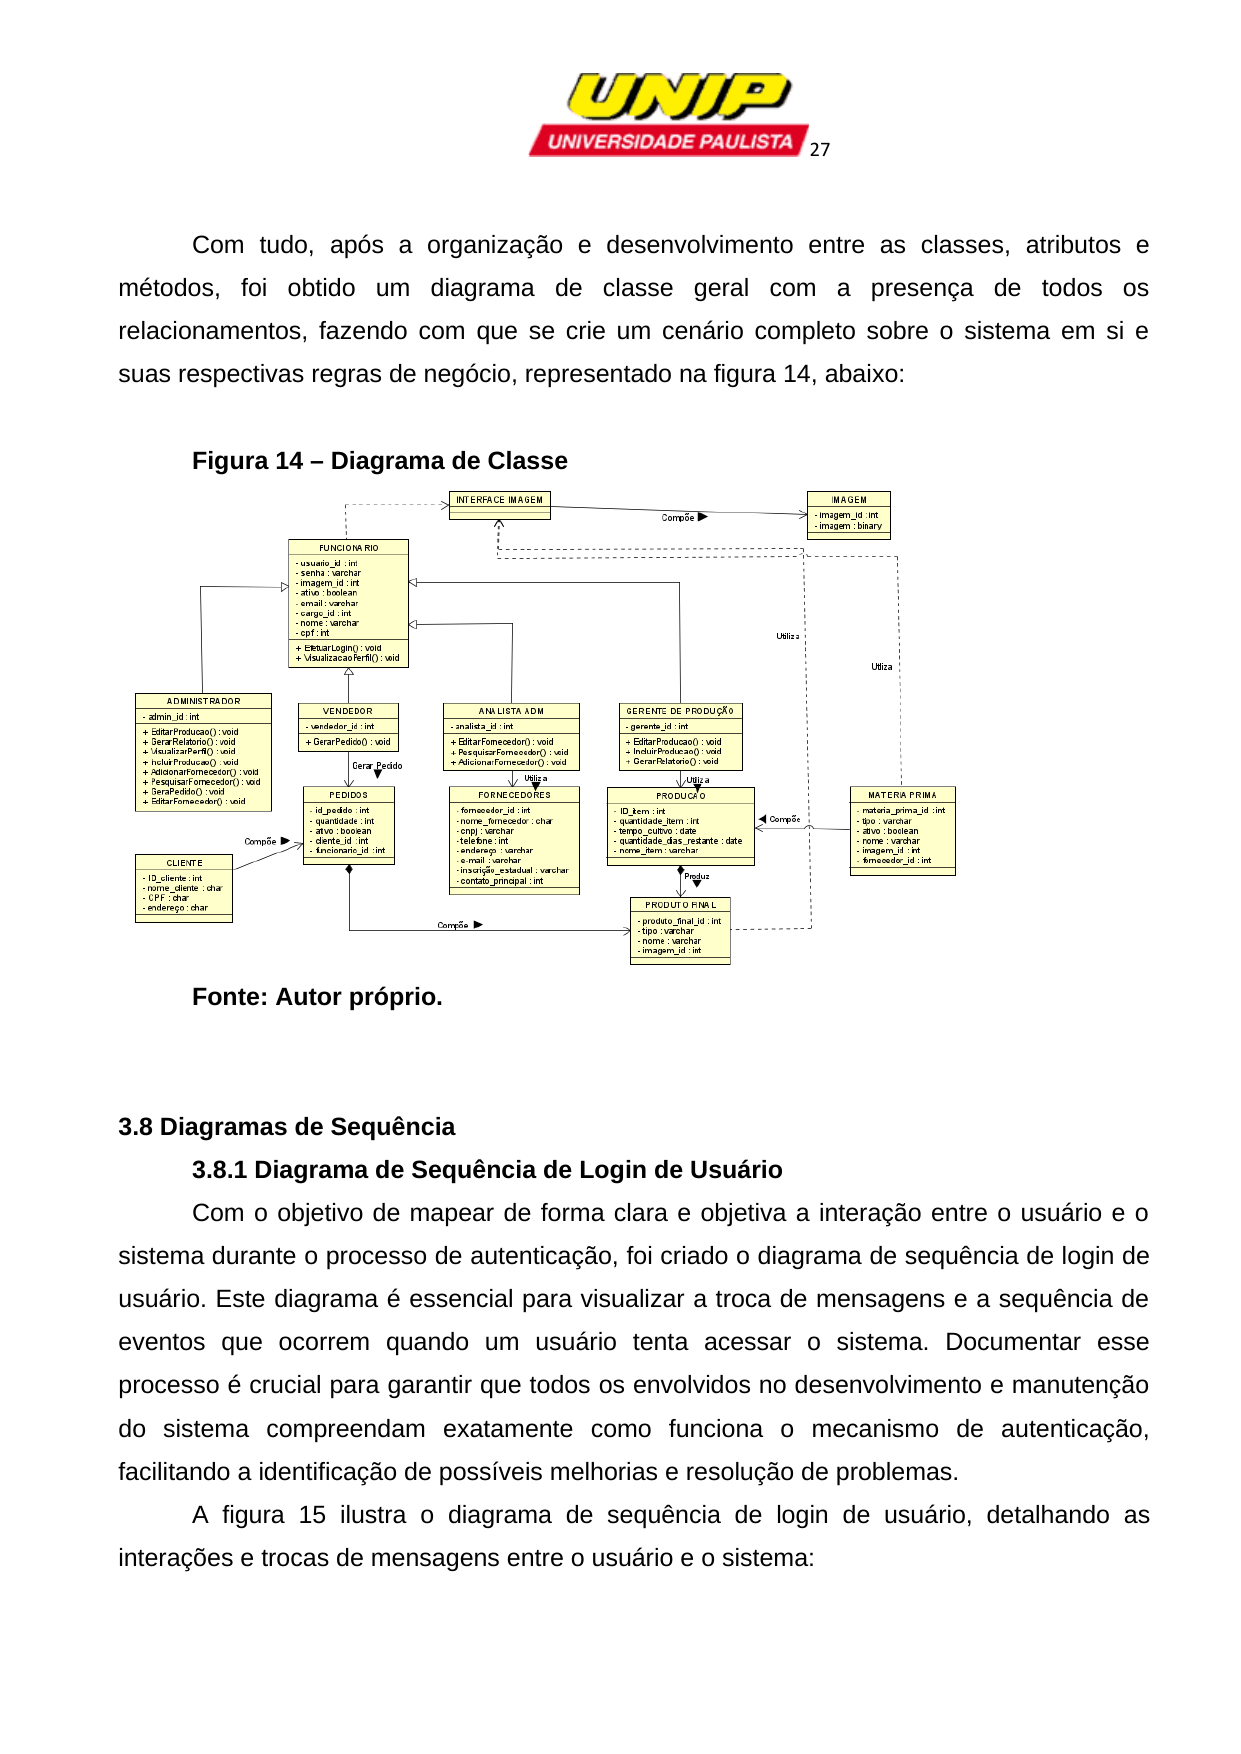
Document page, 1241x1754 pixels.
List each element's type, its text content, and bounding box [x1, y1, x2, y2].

text Figura 14 – Diagrama de Classe [118, 446, 1152, 474]
text 3.8.1 Diagrama de Sequência de Login de Usuário [192, 1155, 1152, 1184]
picture [528, 73, 810, 157]
picture [118, 488, 969, 969]
text A figura 15 ilustra o diagrama de sequência de login de usuário, detalhando as interações e trocas de mensagens entre o usuário e o sistema: [118, 1500, 1152, 1572]
text 3.8 Diagramas de Sequência [118, 1112, 1152, 1141]
text Com tudo, após a organização e desenvolvimento entre as classes, atributos e métodos, foi obtido um diagrama de classe geral com a presença de todos os relacionamentos, fazendo com que se crie um cenário completo sobre o sistema em si e suas respectivas regras de negócio, representado na figura 14, abaixo: [118, 230, 1152, 388]
text Com o objetivo de mapear de forma clara e objetiva a interação entre o usuário e o sistema durante o processo de autenticação, foi criado o diagrama de sequência de login de usuário. Este diagrama é essencial para visualizar a troca de mensagens e a sequência de eventos que ocorrem quando um usuário tenta acessar o sistema. Documentar esse processo é crucial para garantir que todos os envolvidos no desenvolvimento e manutenção do sistema compreendam exatamente como funciona o mecanismo de autenticação, facilitando a identificação de possíveis melhorias e resolução de problemas. [118, 1198, 1152, 1486]
text Fonte: Autor próprio. [118, 982, 1152, 1011]
